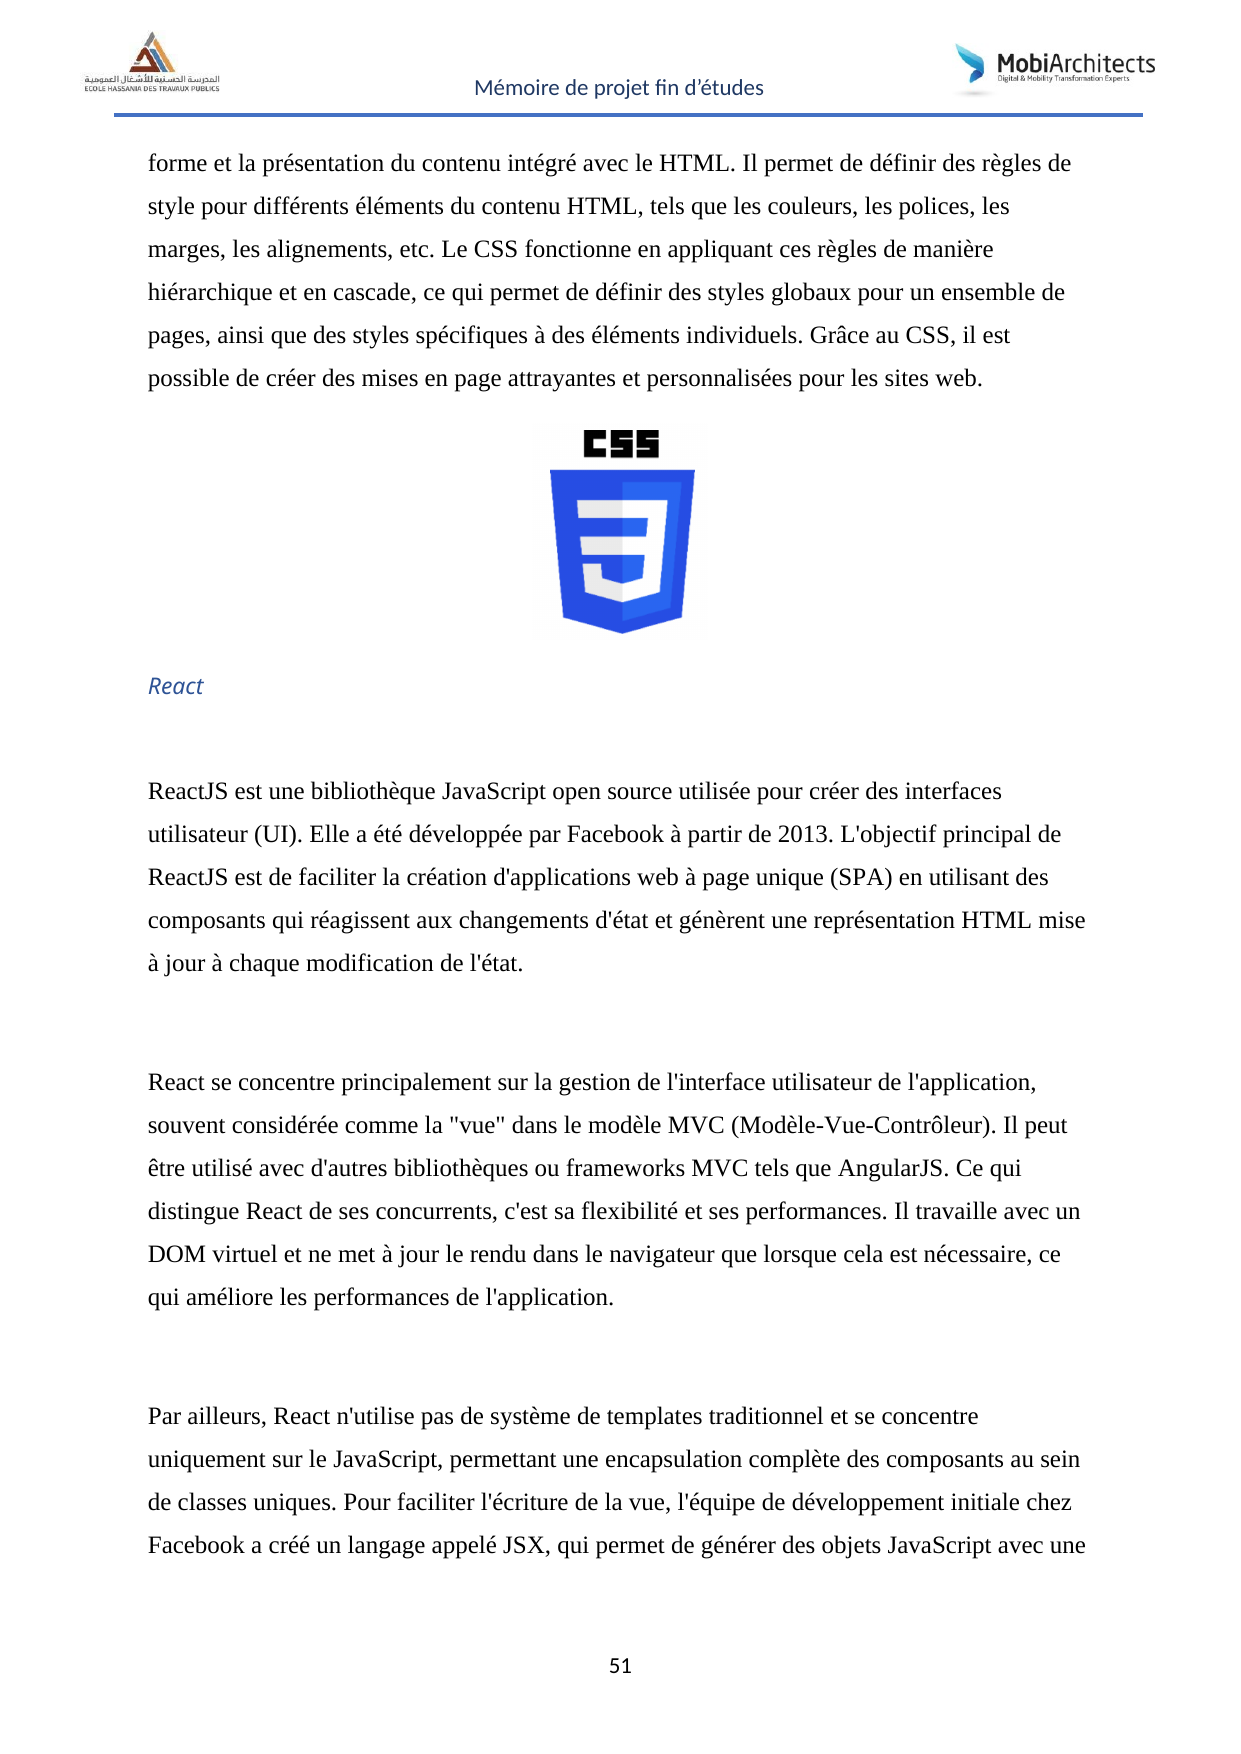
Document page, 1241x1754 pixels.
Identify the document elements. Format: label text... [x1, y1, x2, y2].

text React se concentre principalement sur la gestion de l'interface utilisateur de l'application, souvent considérée comme la "vue" dans le modèle MVC (Modèle-Vue-Contrôleur). Il peut être utilisé avec d'autres bibliothèques ou frameworks MVC tels que AngularJS. Ce qui distingue React de ses concurrents, c'est sa flexibilité et ses performances. Il travaille avec un DOM virtuel et ne met à jour le rendu dans le navigateur que lorsque cela est nécessaire, ce qui améliore les performances de l'application. [148, 1067, 1093, 1311]
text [148, 148, 1093, 392]
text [148, 1401, 1093, 1559]
picture [532, 423, 709, 640]
picture [80, 30, 220, 93]
picture [952, 43, 1155, 98]
text ReactJS est une bibliothèque JavaScript open source utilisée pour créer des interfaces utilisateur (UI). Elle a été développée par Facebook à partir de 2013. L'objectif principal de ReactJS est de faciliter la création d'applications web à page unique (SPA) en utilisant des composants qui réagissent aux changements d'état et génèrent une représentation HTML mise à jour à chaque modification de l'état. [148, 776, 1093, 977]
subtitle React [148, 670, 1093, 702]
